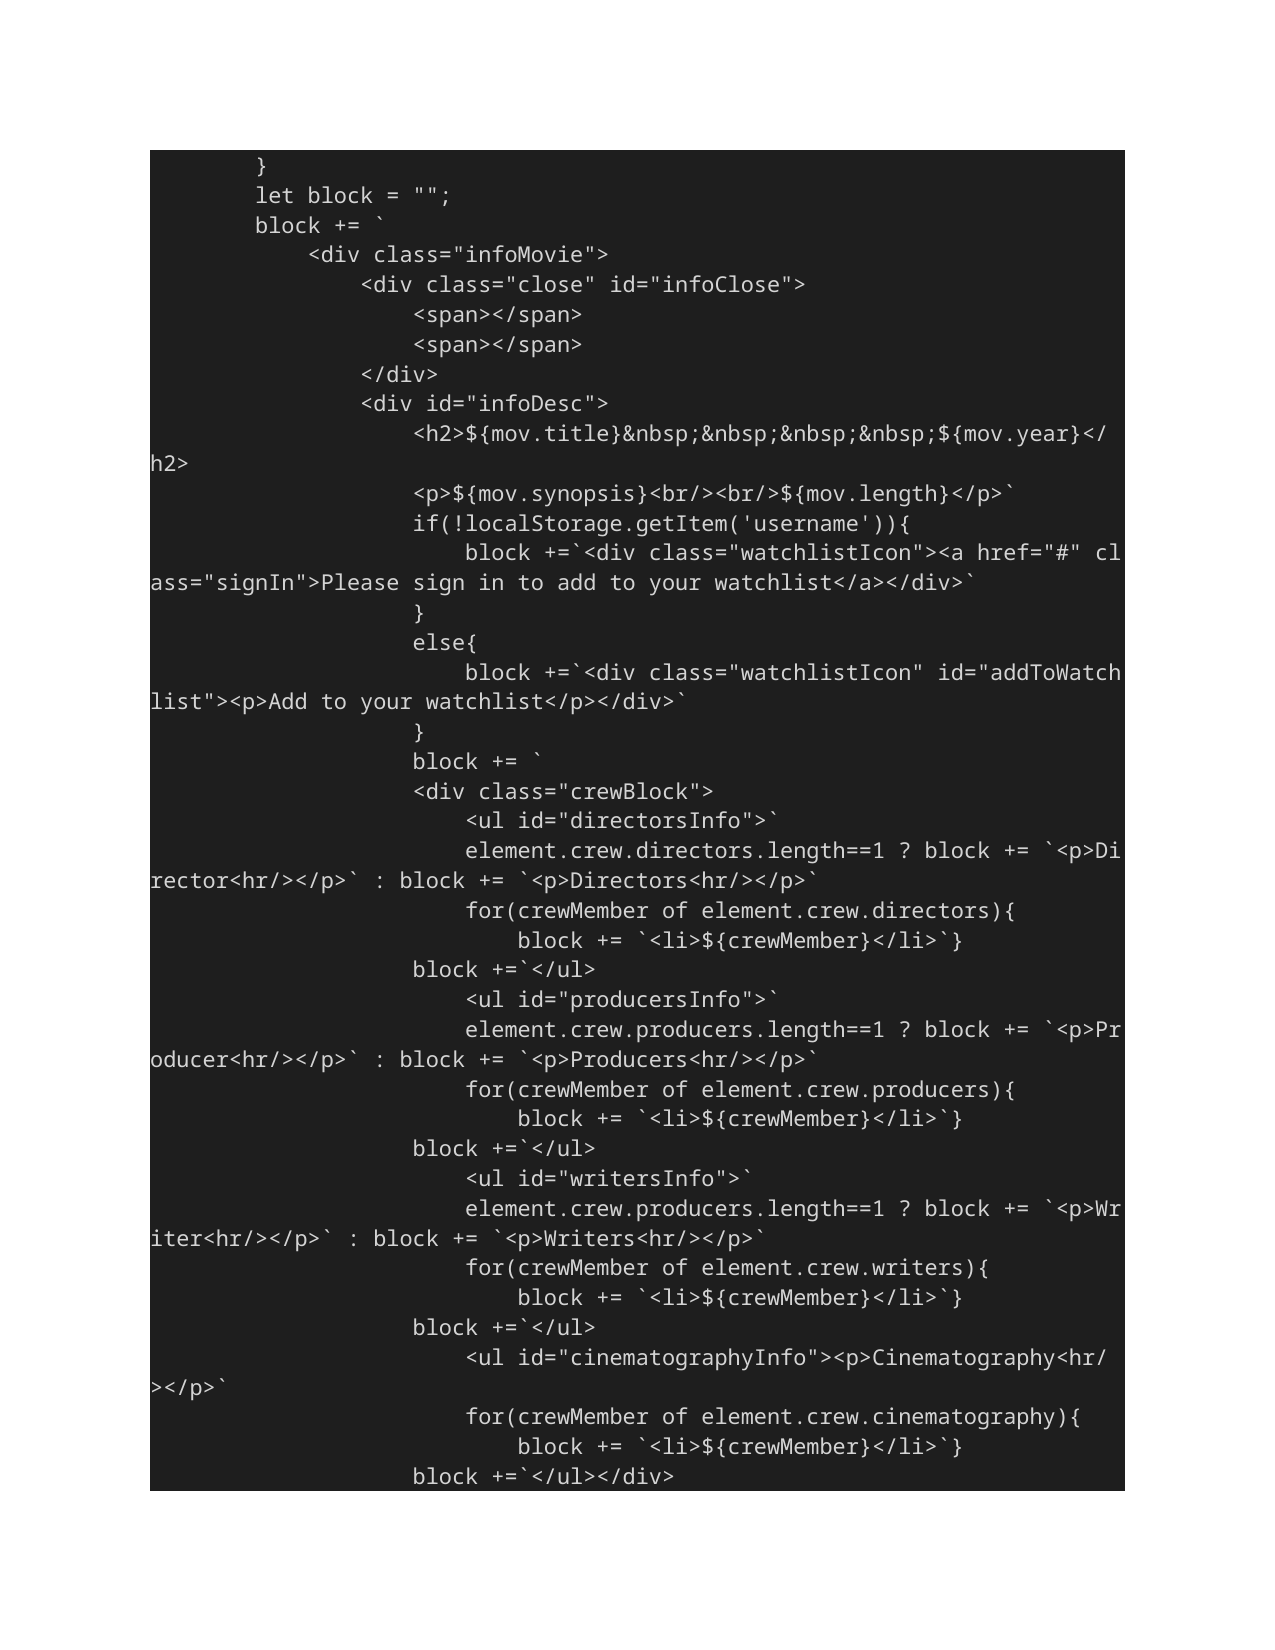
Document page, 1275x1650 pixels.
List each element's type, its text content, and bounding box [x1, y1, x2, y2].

text <h2>${mov.title}&nbsp;&nbsp;&nbsp;&nbsp;${mov.year}</h2> [150, 418, 1125, 478]
text for(crewMember of element.crew.writers){ [150, 1252, 1125, 1282]
text <div class="infoMovie"> [150, 239, 1125, 269]
text } [150, 716, 1125, 746]
text block += `<li>${crewMember}</li>`} [150, 924, 1125, 954]
text block +=`<div class="watchlistIcon" id="addToWatchlist"><p>Add to your watchlist</p></div>` [150, 656, 1125, 716]
text block += ` [150, 746, 1125, 776]
text block +=`</ul> [150, 1133, 1125, 1163]
text let block = ""; [150, 180, 1125, 209]
text block += `<li>${crewMember}</li>`} [150, 1431, 1125, 1461]
text </div> [150, 358, 1125, 388]
text <div id="infoDesc"> [150, 388, 1125, 418]
text block += `<li>${crewMember}</li>`} [150, 1103, 1125, 1133]
text block +=`<div class="watchlistIcon"><a href="#" class="signIn">Please sign in to add to your watchlist</a></div>` [150, 537, 1125, 597]
text for(crewMember of element.crew.cinematography){ [150, 1401, 1125, 1431]
text if(!localStorage.getItem('username')){ [150, 507, 1125, 537]
text block +=`</ul></div> [150, 1461, 1125, 1491]
text <span></span> [150, 299, 1125, 329]
text } [150, 597, 1125, 627]
text <ul id="directorsInfo">` [150, 805, 1125, 835]
text element.crew.producers.length==1 ? block += `<p>Producer<hr/></p>` : block += `<p>Producers<hr/></p>` [150, 1014, 1125, 1073]
text <span></span> [150, 329, 1125, 358]
text <p>${mov.synopsis}<br/><br/>${mov.length}</p>` [150, 478, 1125, 507]
text for(crewMember of element.crew.directors){ [150, 895, 1125, 924]
text else{ [150, 627, 1125, 656]
text <ul id="writersInfo">` [150, 1163, 1125, 1193]
text } [150, 150, 1125, 180]
text <ul id="producersInfo">` [150, 984, 1125, 1014]
text element.crew.directors.length==1 ? block += `<p>Director<hr/></p>` : block += `<p>Directors<hr/></p>` [150, 835, 1125, 895]
text block += `<li>${crewMember}</li>`} [150, 1282, 1125, 1312]
text for(crewMember of element.crew.producers){ [150, 1073, 1125, 1103]
text block +=`</ul> [150, 954, 1125, 984]
text <div class="close" id="infoClose"> [150, 269, 1125, 299]
text <ul id="cinematographyInfo"><p>Cinematography<hr/></p>` [150, 1342, 1125, 1401]
text block += ` [150, 209, 1125, 239]
text <div class="crewBlock"> [150, 776, 1125, 805]
text block +=`</ul> [150, 1312, 1125, 1342]
text element.crew.producers.length==1 ? block += `<p>Writer<hr/></p>` : block += `<p>Writers<hr/></p>` [150, 1193, 1125, 1252]
